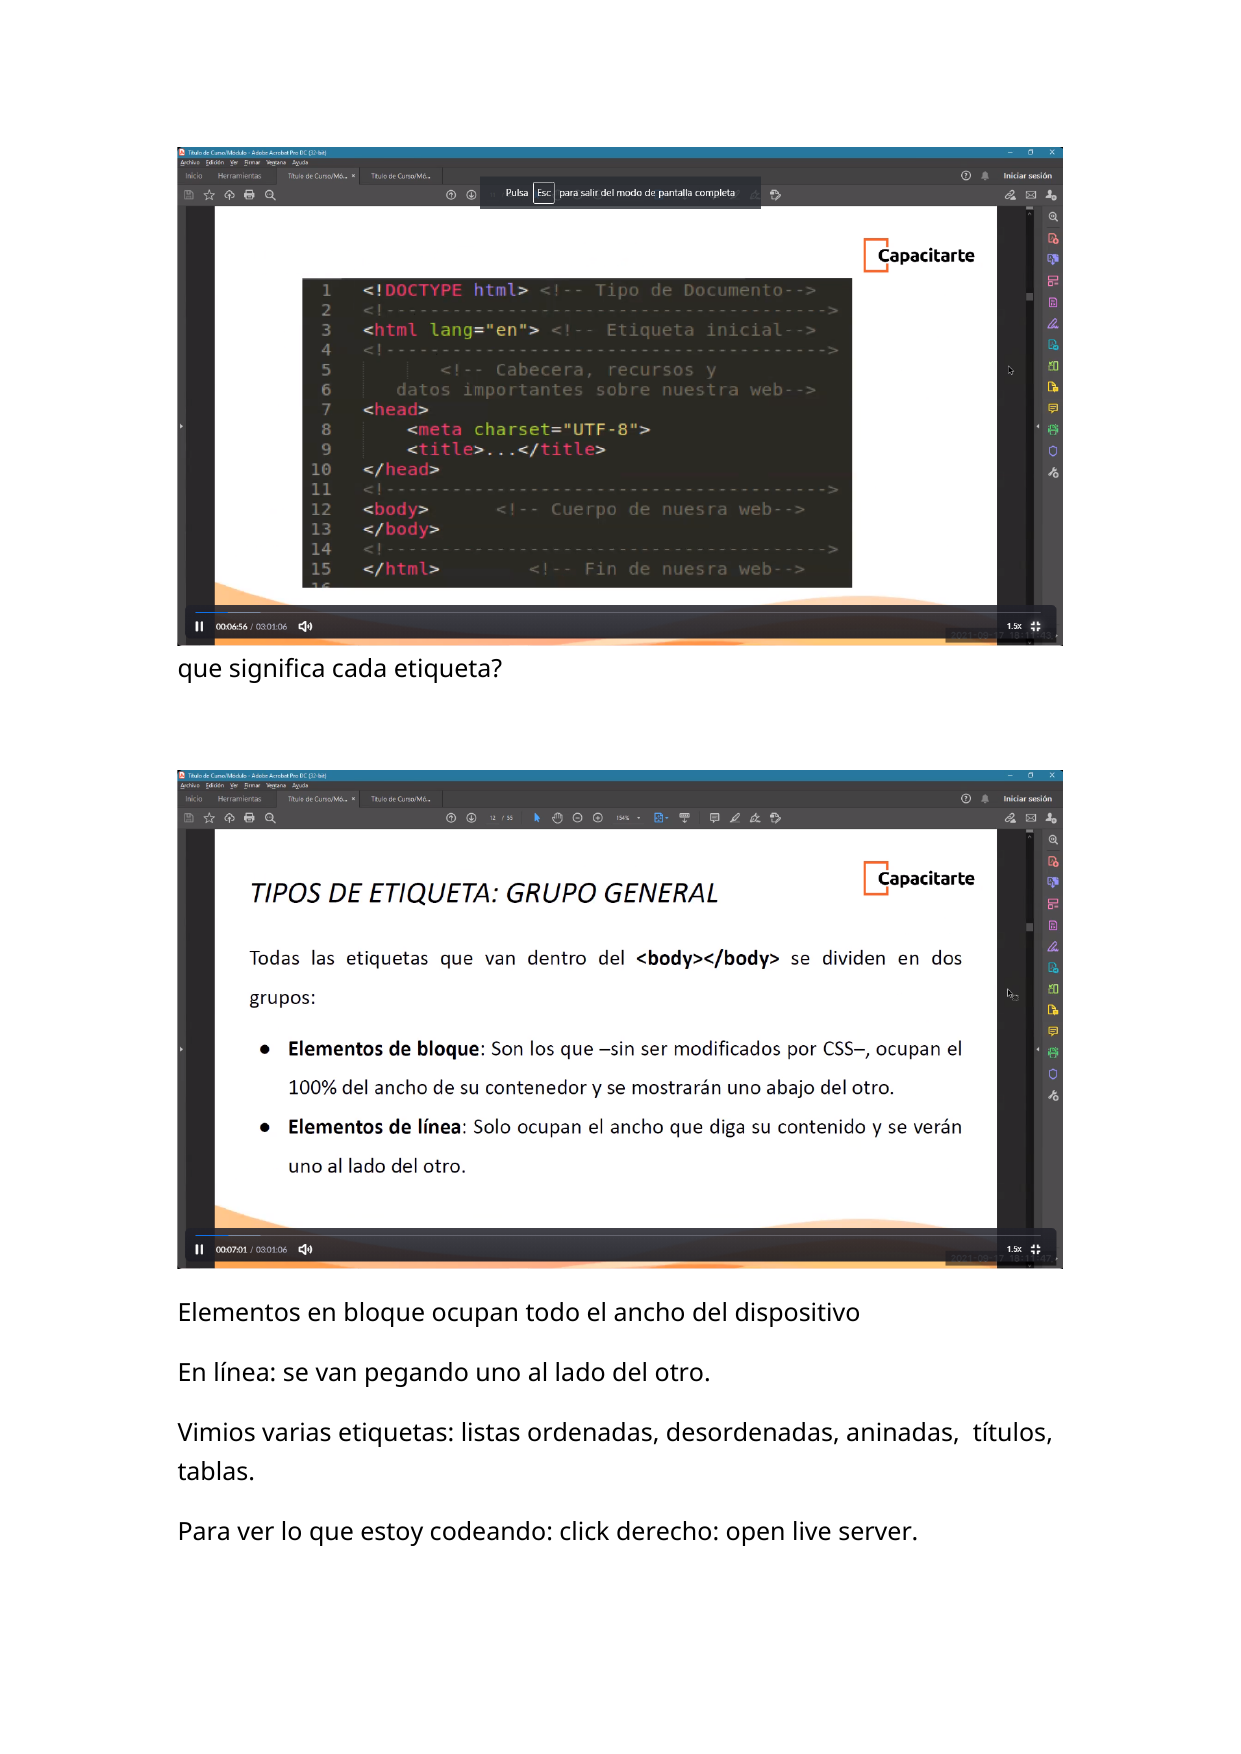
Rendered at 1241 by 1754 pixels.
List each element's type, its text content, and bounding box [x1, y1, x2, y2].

text Elementos en bloque ocupan todo el ancho del dispositivo [177, 1295, 1063, 1329]
picture [177, 147, 1063, 646]
text Para ver lo que estoy codeando: click derecho: open live server. [177, 1514, 1063, 1548]
text En línea: se van pegando uno al lado del otro. [177, 1355, 1063, 1389]
text que significa cada etiqueta? [177, 646, 1063, 685]
picture [177, 770, 1063, 1269]
text Vimios varias etiquetas: listas ordenadas, desordenadas, aninadas, títulos, tablas. [177, 1415, 1063, 1488]
